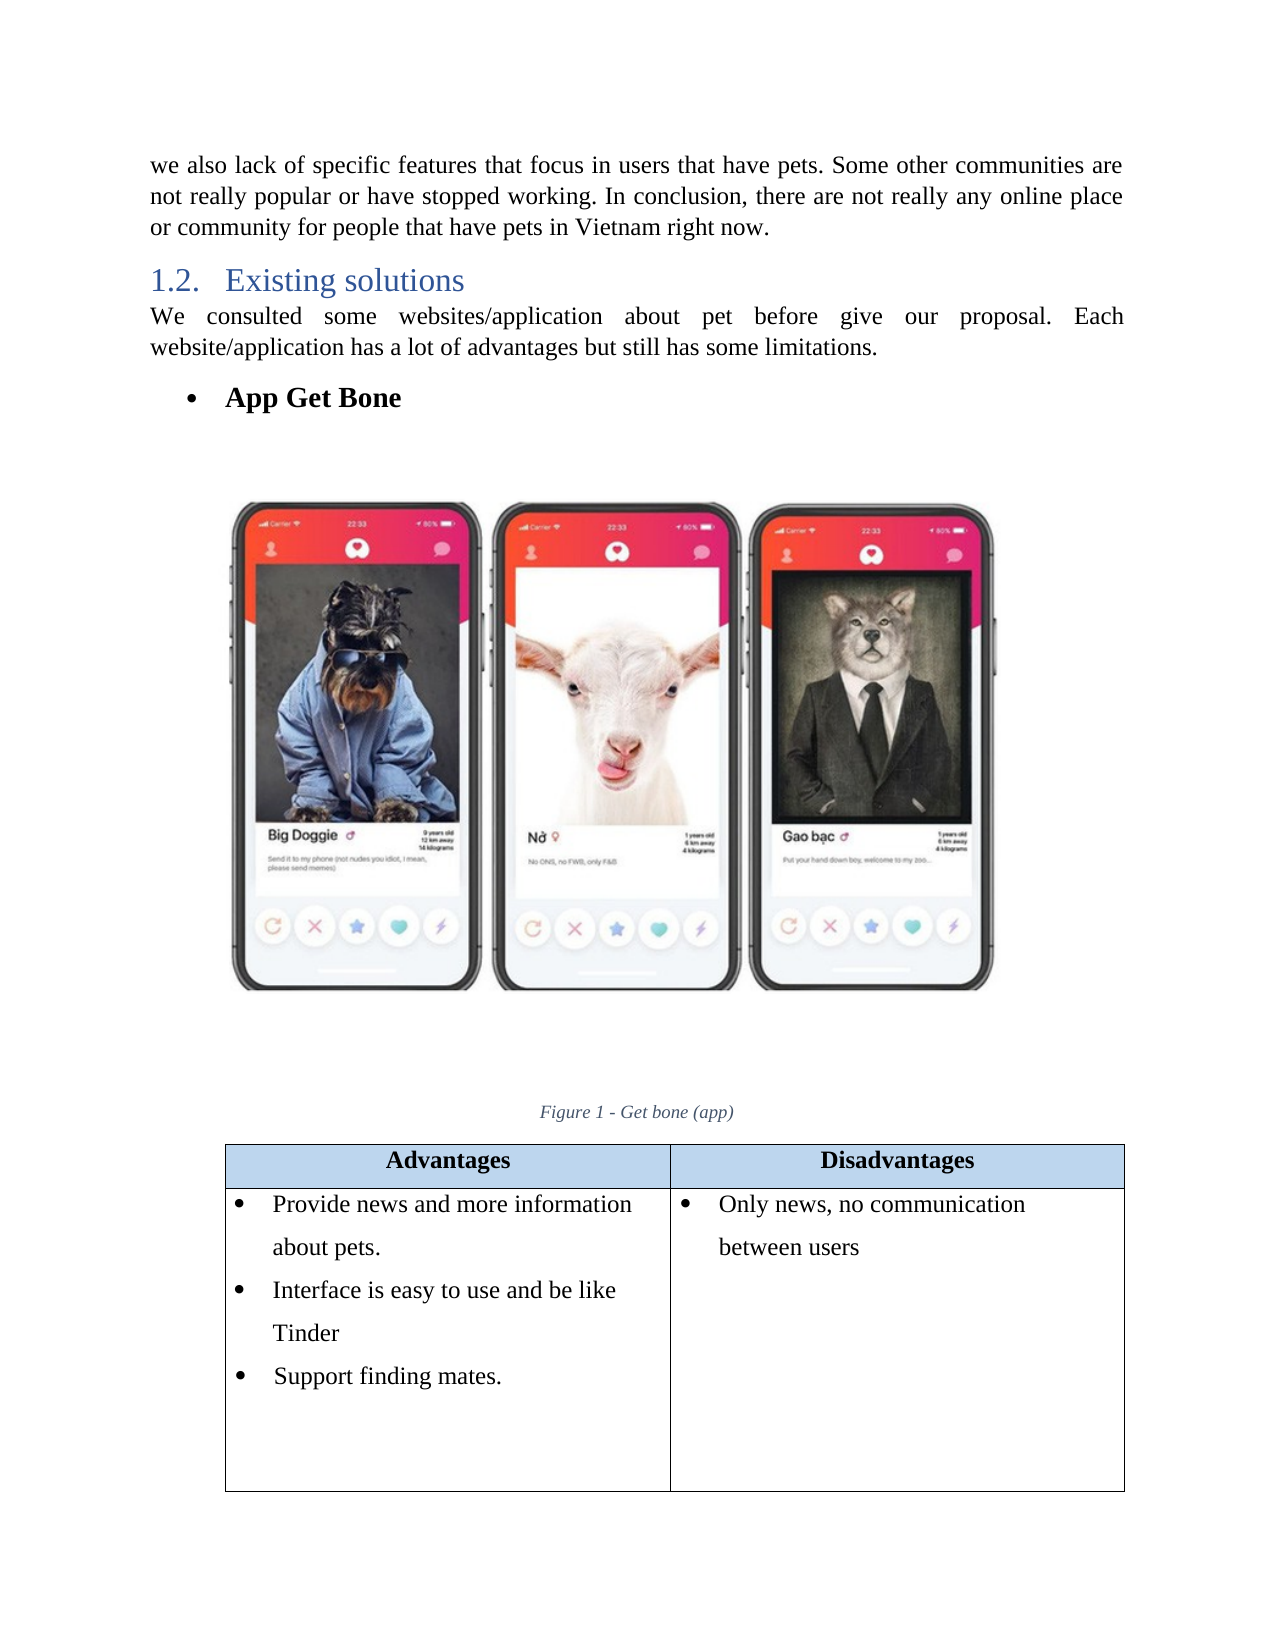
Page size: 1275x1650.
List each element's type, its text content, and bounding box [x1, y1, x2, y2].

list App Get Bone [187, 380, 1125, 413]
picture [150, 432, 1125, 1083]
table_header Disadvantages [671, 1145, 1124, 1188]
table_header Advantages [226, 1145, 670, 1188]
text We consulted some websites/application about pet before give our proposal. Each website/application has a lot of advantages but still has some limitations. [150, 301, 1125, 361]
table_cell Only news, no communication between users [671, 1189, 1124, 1491]
subtitle Existing solutions [150, 260, 1125, 298]
table_cell Provide news and more information about pets. Interface is easy to use and be like Tinder Support finding mates. [226, 1189, 670, 1491]
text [150, 150, 1125, 241]
